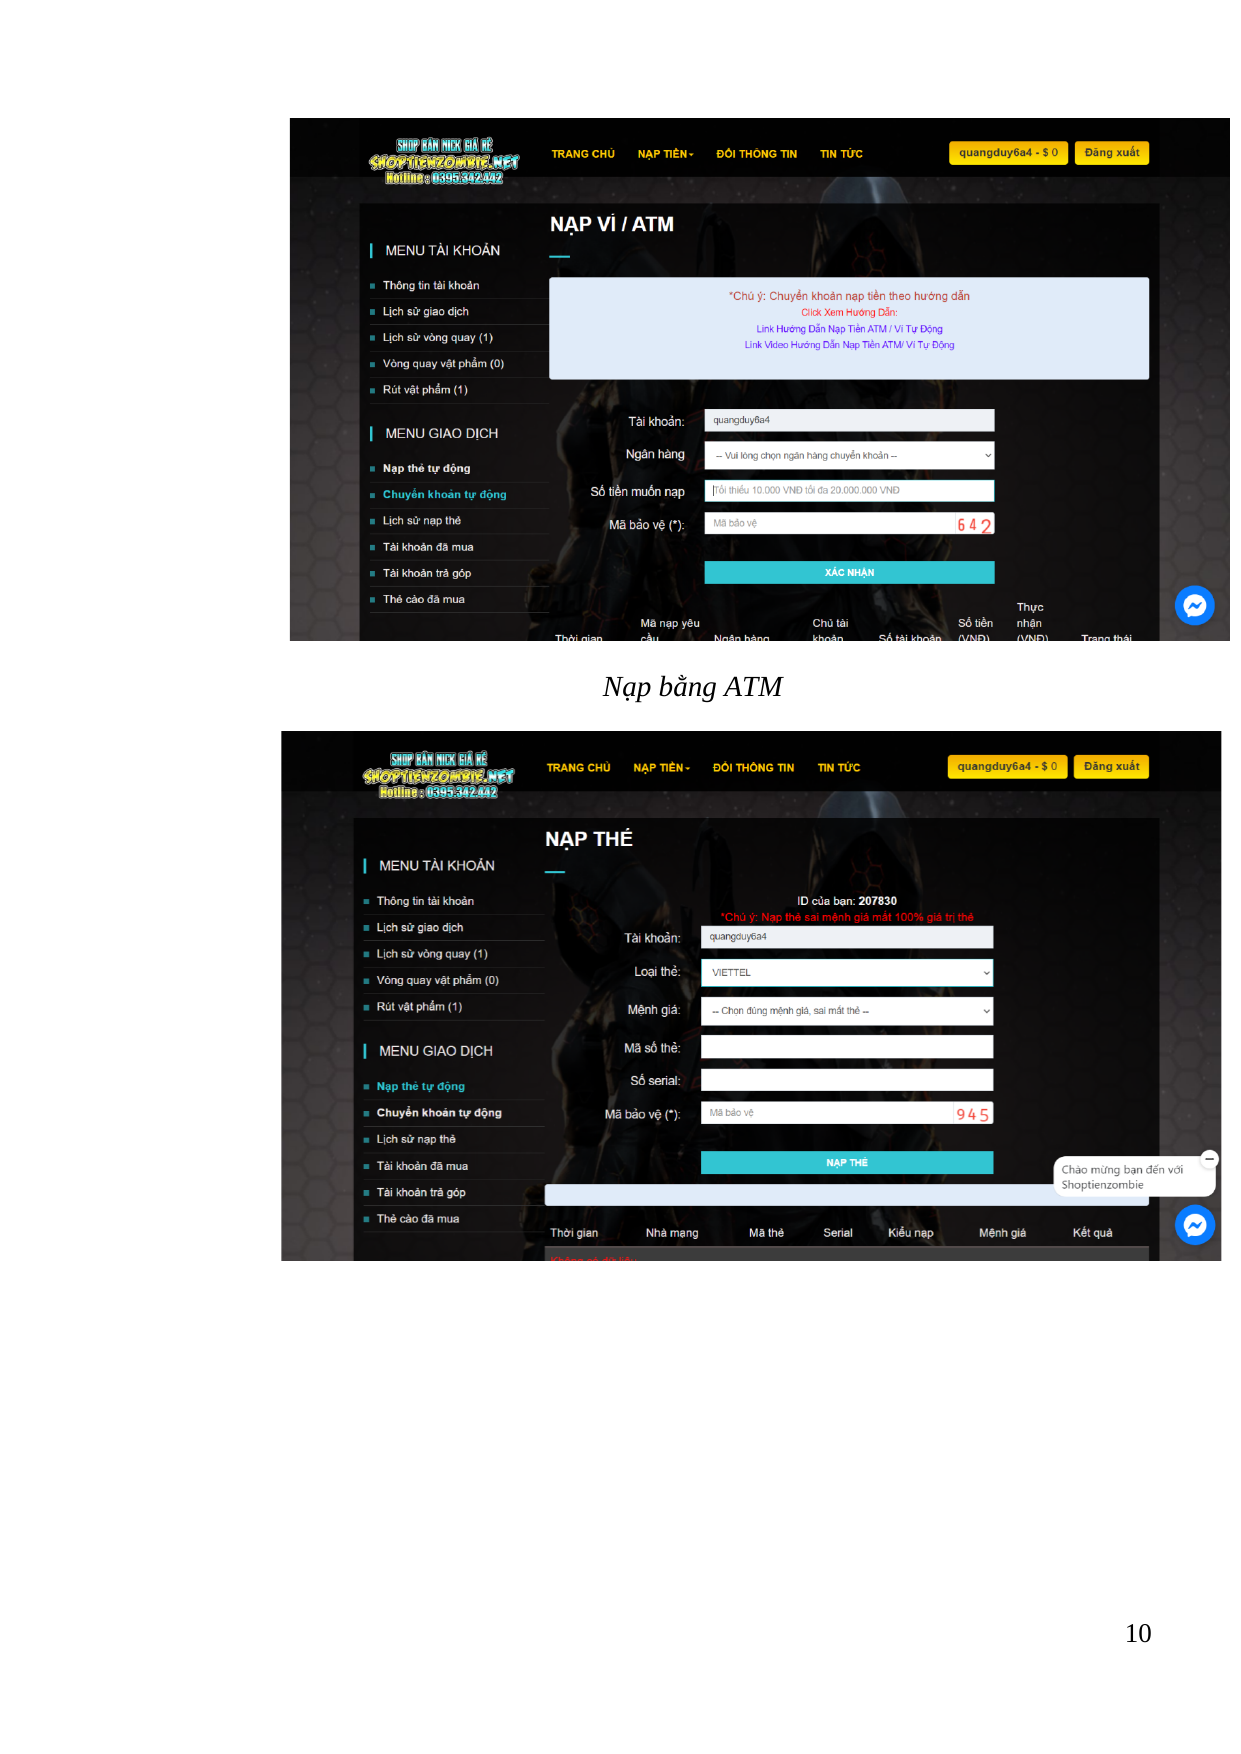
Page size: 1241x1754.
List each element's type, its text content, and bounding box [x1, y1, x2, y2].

picture [281, 731, 1222, 1261]
picture [289, 118, 1230, 641]
text Nạp bằng ATM [177, 669, 1152, 703]
